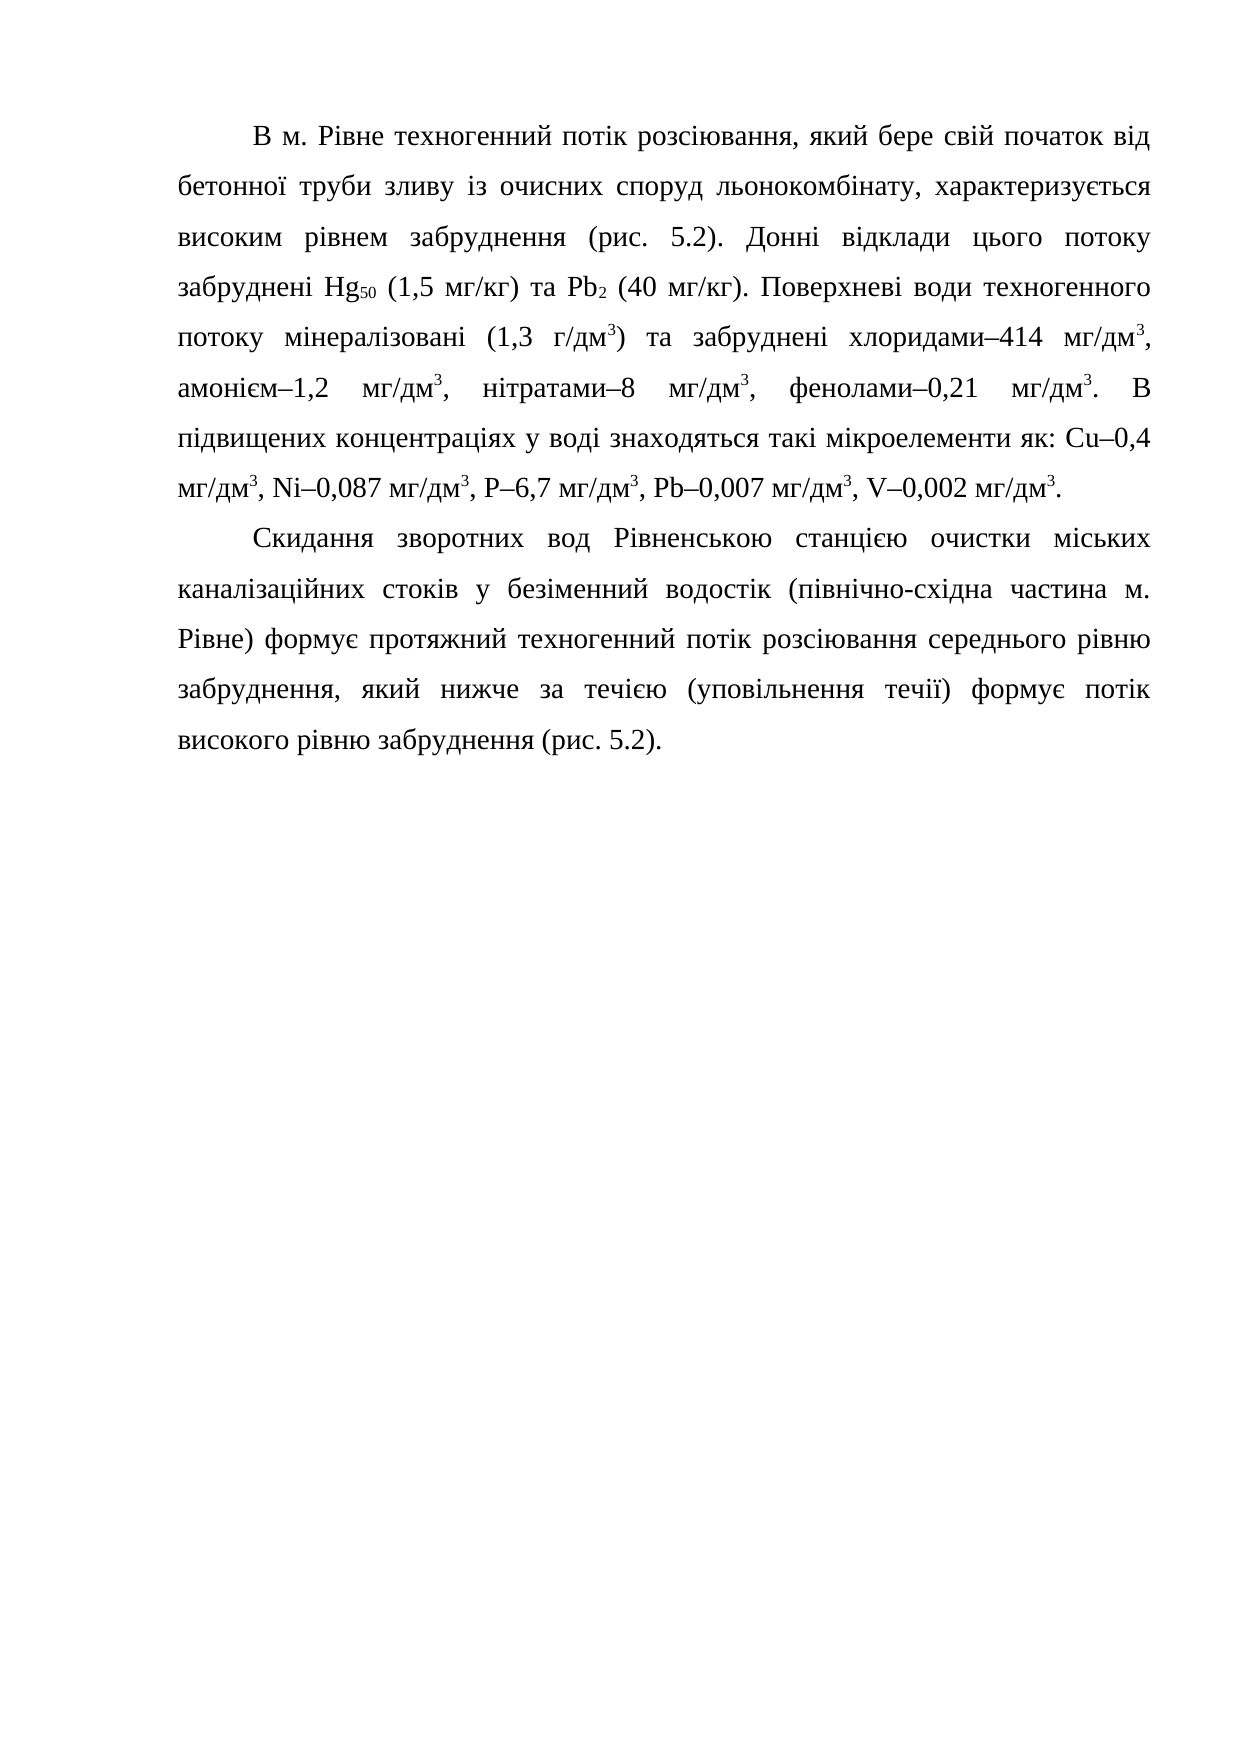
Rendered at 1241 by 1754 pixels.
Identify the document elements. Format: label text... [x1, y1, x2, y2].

text Скидання зворотних вод Рівненською станцією очистки міських каналізаційних стоків у безіменний водостік (північно-східна частина м. Рівне) формує протяжний техногенний потік розсіювання середнього рівню забруднення, який нижче за течією (уповільнення течії) формує потік високого рівню забруднення (рис. 5.2). [177, 521, 1152, 755]
text В м. Рівне техногенний потік розсіювання, який бере свій початок від бетонної труби зливу із очисних споруд льонокомбінату, характеризується високим рівнем забруднення (рис. 5.2). Донні відклади цього потоку забруднені Hg50 (1,5 мг/кг) та Pb2 (40 мг/кг). Поверхневі води техногенного потоку мінералізовані (1,3 г/дм3) та забруднені хлоридами–414 мг/дм3, амонієм–1,2 мг/дм3, нітратами–8 мг/дм3, фенолами–0,21 мг/дм3. В підвищених концентраціях у воді знаходяться такі мікроелементи як: Cu–0,4 мг/дм3, Ni–0,087 мг/дм3, Р–6,7 мг/дм3, Pb–0,007 мг/дм3, V–0,002 мг/дм3. [177, 118, 1152, 504]
